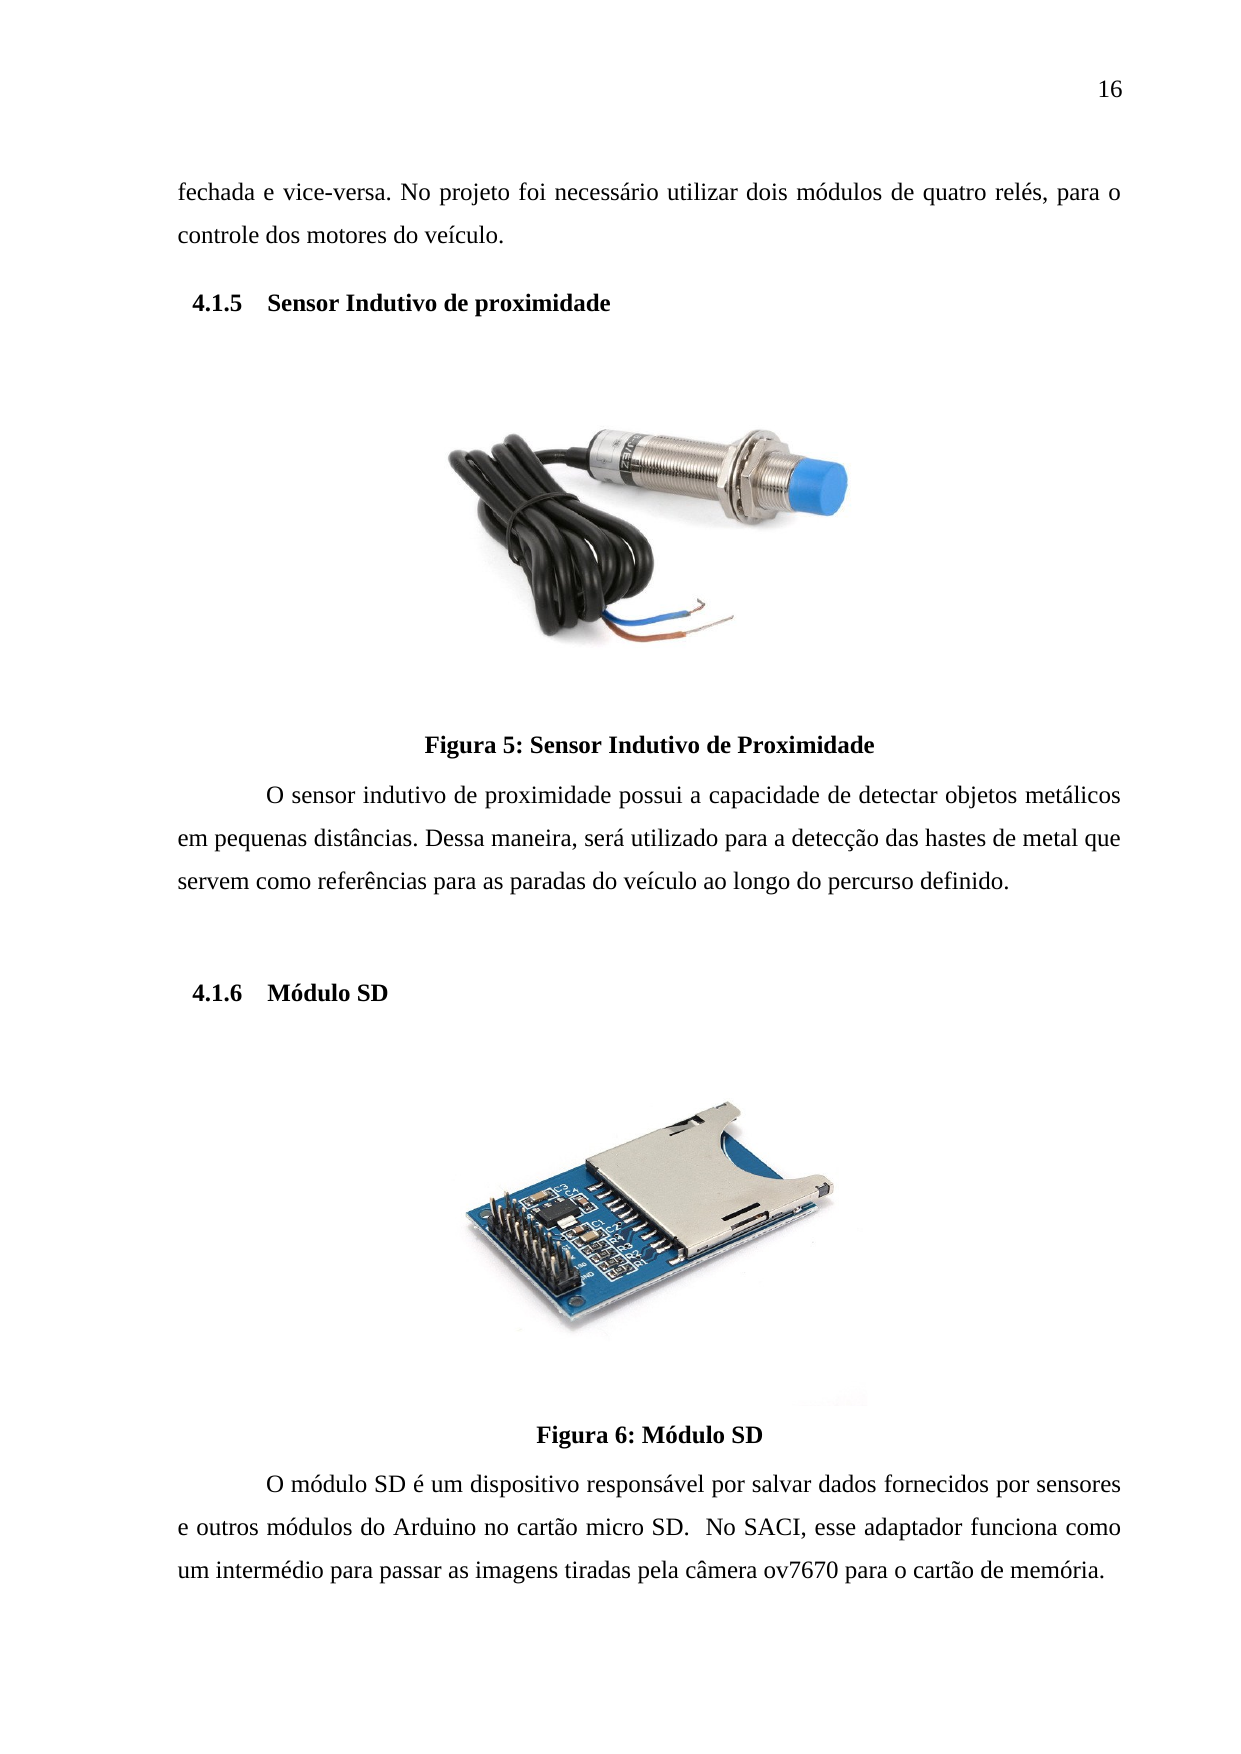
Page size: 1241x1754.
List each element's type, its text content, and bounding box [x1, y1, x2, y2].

text O sensor indutivo de proximidade possui a capacidade de detectar objetos metálicos em pequenas distâncias. Dessa maneira, será utilizado para a detecção das hastes de metal que servem como referências para as paradas do veículo ao longo do percurso definido. [177, 780, 1122, 895]
picture [431, 1033, 868, 1406]
text O módulo SD é um dispositivo responsável por salvar dados fornecidos por sensores e outros módulos do Arduino no cartão micro SD. No SACI, esse adaptador funciona como um intermédio para passar as imagens tiradas pela câmera ov7670 para o cartão de memória. [177, 1469, 1122, 1584]
picture [431, 344, 868, 717]
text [177, 177, 1122, 249]
subtitle Módulo SD [192, 978, 1122, 1006]
subtitle Sensor Indutivo de proximidade [192, 288, 1122, 317]
